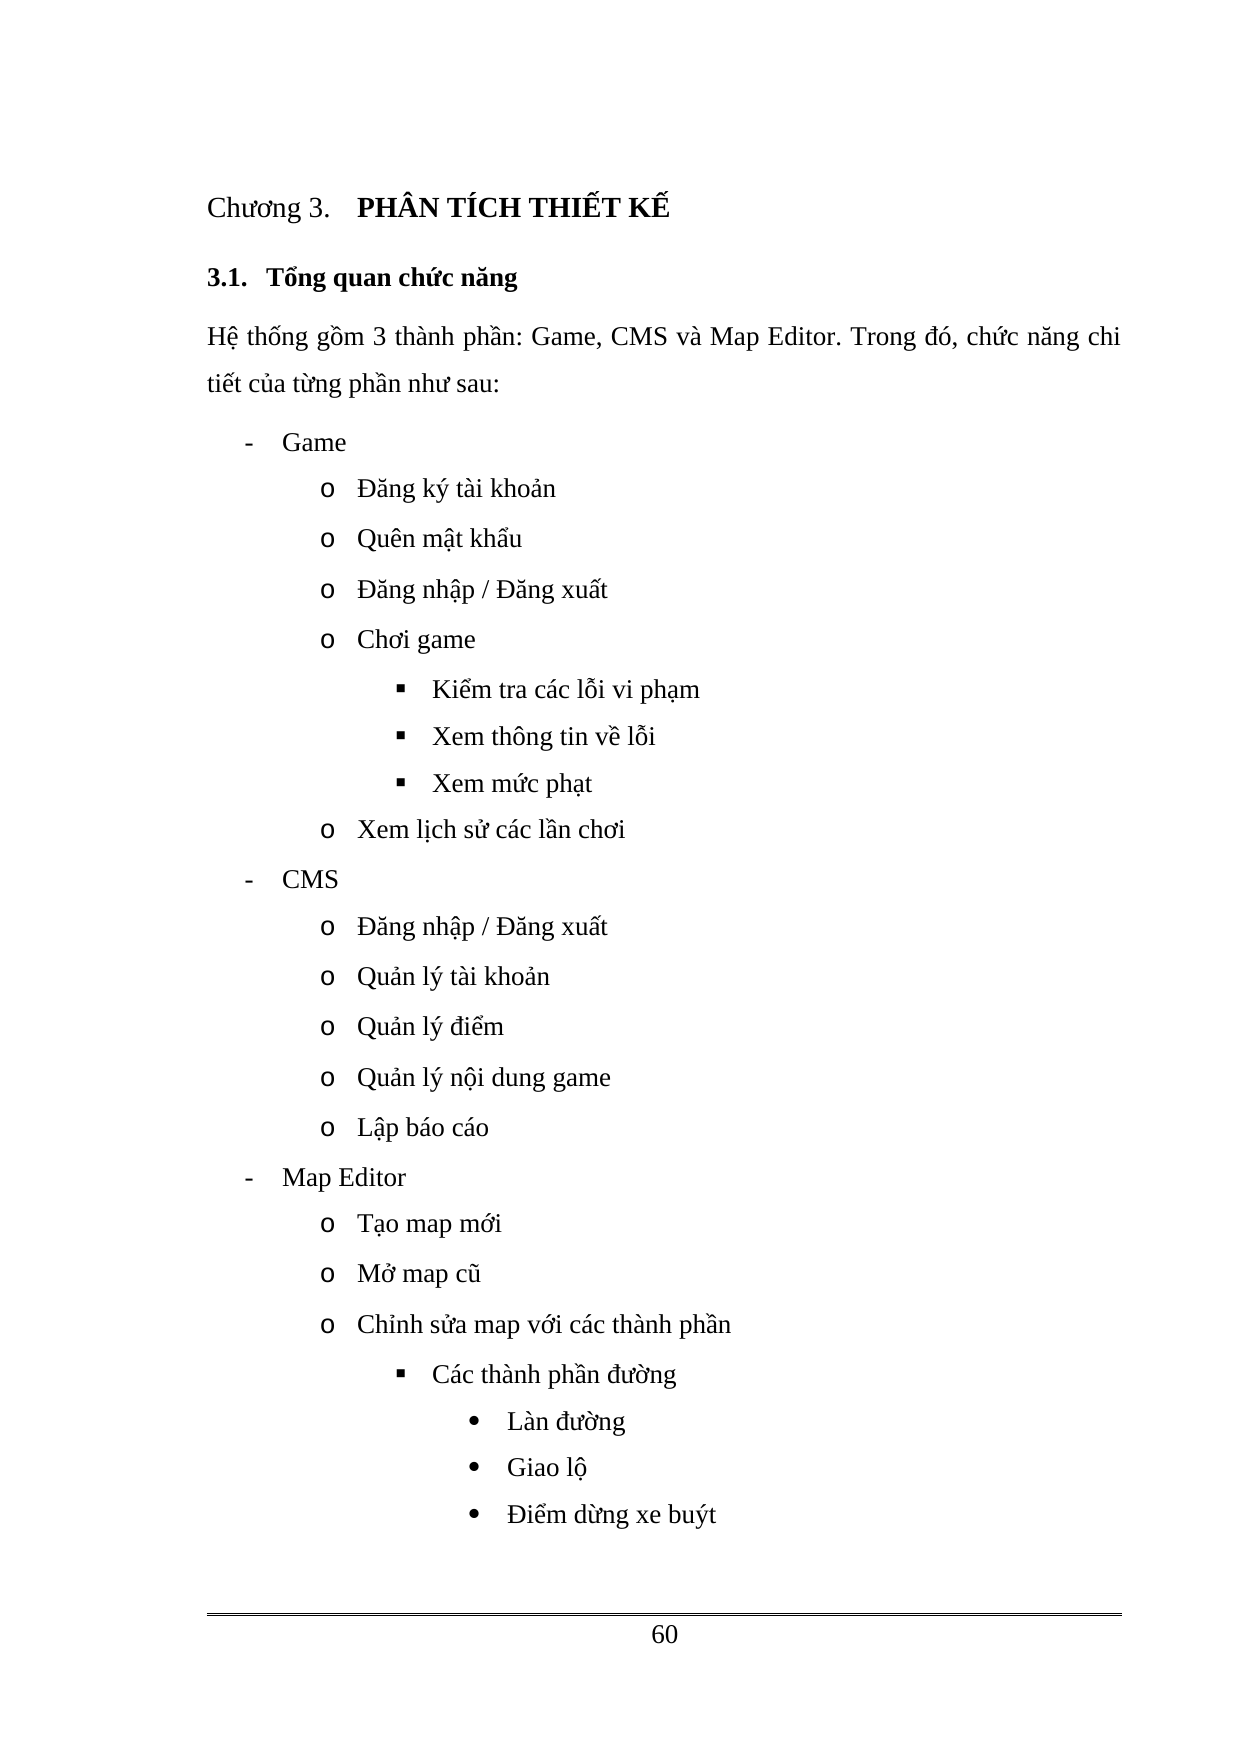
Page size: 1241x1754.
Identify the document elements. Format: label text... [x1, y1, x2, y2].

list Chỉnh sửa map với các thành phần [319, 1308, 1122, 1341]
list Map Editor [244, 1161, 1122, 1192]
text Hệ thống gồm 3 thành phần: Game, CMS và Map Editor. Trong đó, chức năng chi tiết của từng phần như sau: [207, 320, 1122, 398]
list Xem thông tin về lỗi [394, 720, 1122, 751]
list Điểm dừng xe buýt [469, 1498, 1122, 1530]
list Xem lịch sử các lần chơi [319, 813, 1122, 847]
list Đăng nhập / Đăng xuất [319, 910, 1122, 944]
list Quản lý tài khoản [319, 960, 1122, 994]
list Tạo map mới [319, 1207, 1122, 1241]
subtitle Tổng quan chức năng [207, 261, 1122, 292]
list Chơi game [319, 623, 1122, 656]
list Kiểm tra các lỗi vi phạm [394, 673, 1122, 704]
list Đăng nhập / Đăng xuất [319, 573, 1122, 606]
list Xem mức phạt [394, 767, 1122, 798]
subtitle PHÂN TÍCH THIẾT KẾ [207, 190, 1122, 223]
list Giao lộ [469, 1452, 1122, 1483]
list Mở map cũ [319, 1258, 1122, 1291]
list Quên mật khẩu [319, 523, 1122, 556]
list Quản lý nội dung game [319, 1061, 1122, 1094]
list Game [244, 426, 1122, 457]
list Đăng ký tài khoản [319, 472, 1122, 506]
list Quản lý điểm [319, 1011, 1122, 1044]
list Làn đường [469, 1405, 1122, 1436]
list Lập báo cáo [319, 1111, 1122, 1144]
list Các thành phần đường [394, 1358, 1122, 1389]
list CMS [244, 864, 1122, 895]
